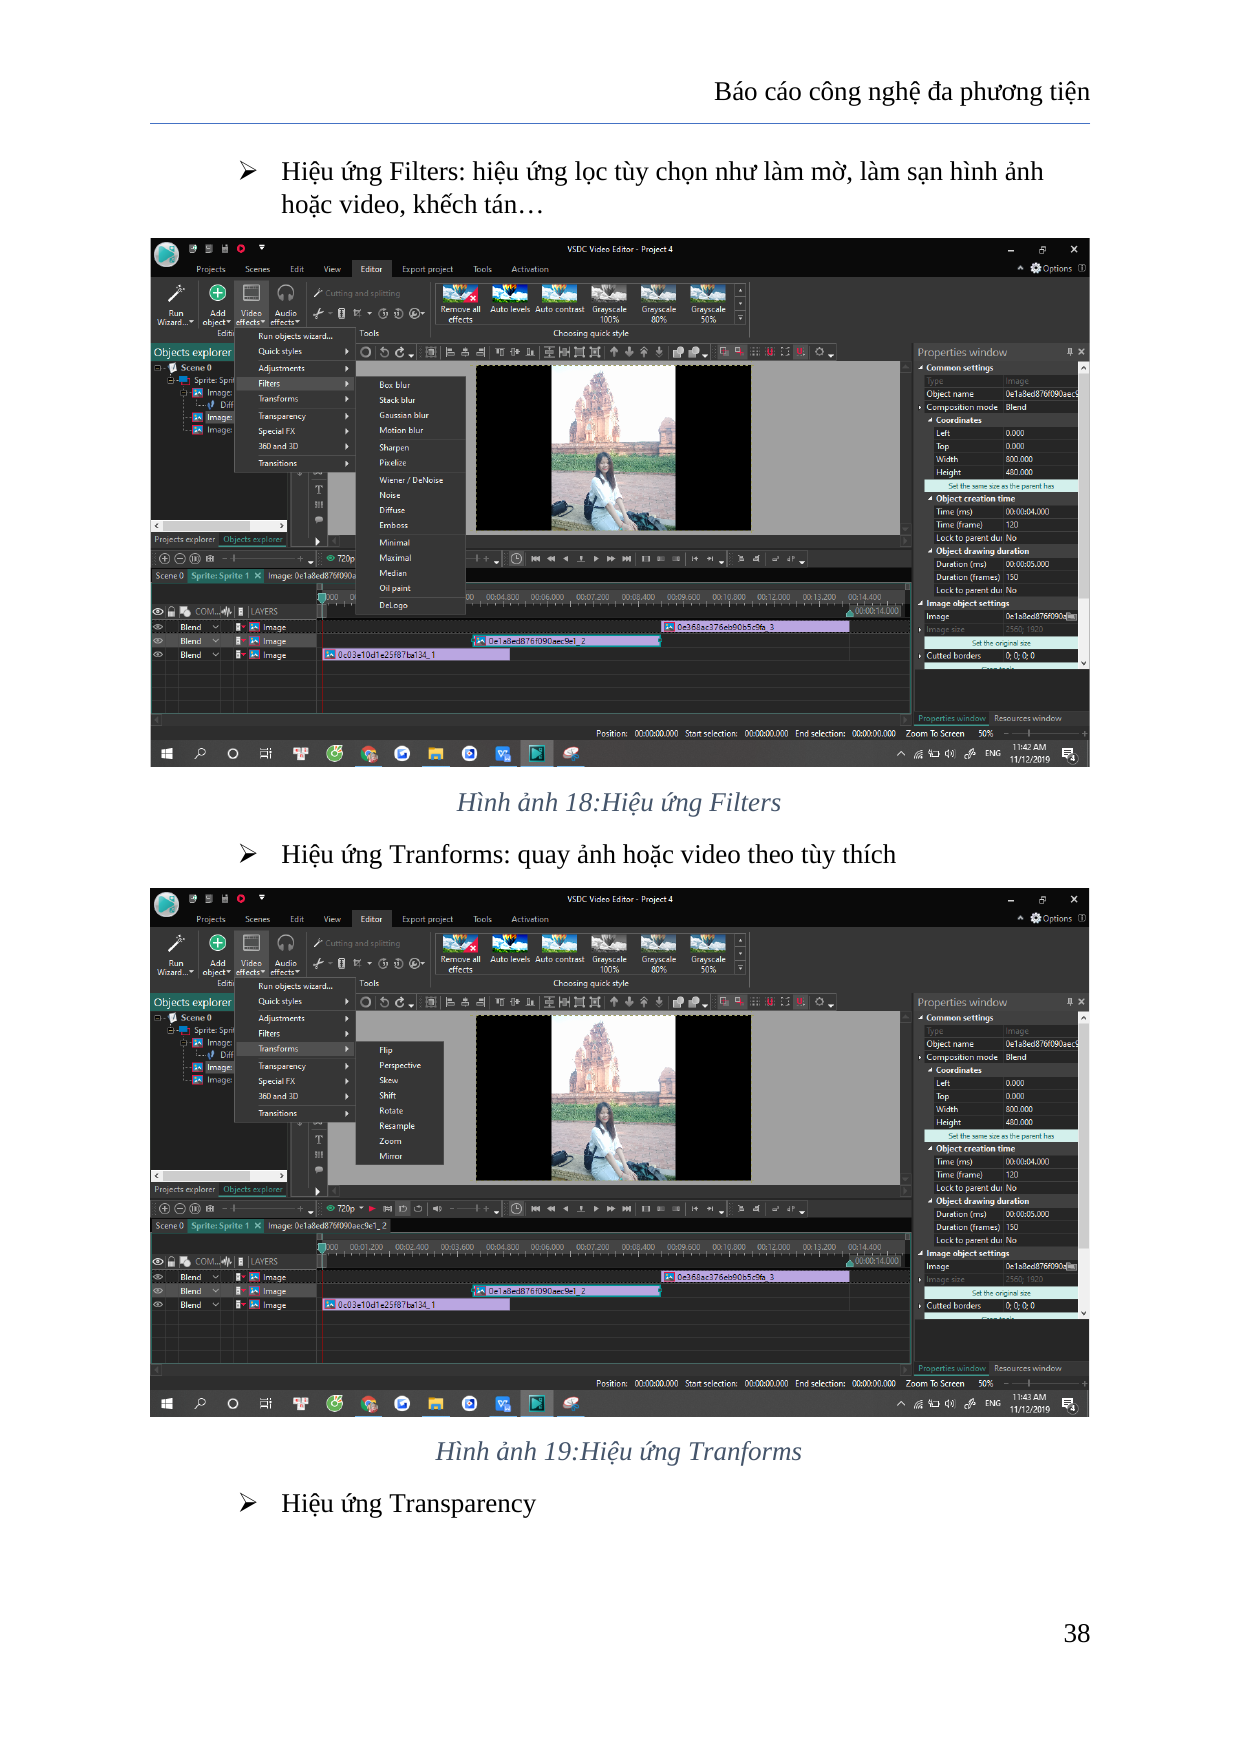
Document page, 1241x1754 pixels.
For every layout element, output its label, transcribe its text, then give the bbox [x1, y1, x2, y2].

text Hình ảnh 18:Hiệu ứng Filters [150, 786, 1090, 817]
picture [150, 238, 1090, 767]
list Hiệu ứng Filters: hiệu ứng lọc tùy chọn như làm mờ, làm sạn hình ảnh hoặc video, khếch tán… [237, 155, 1090, 220]
picture [150, 888, 1090, 1417]
list Hiệu ứng Tranforms: quay ảnh hoặc video theo tùy thích [237, 838, 1090, 869]
text Hình ảnh 19:Hiệu ứng Tranforms [150, 1435, 1090, 1467]
list Hiệu ứng Transparency [237, 1487, 1090, 1519]
